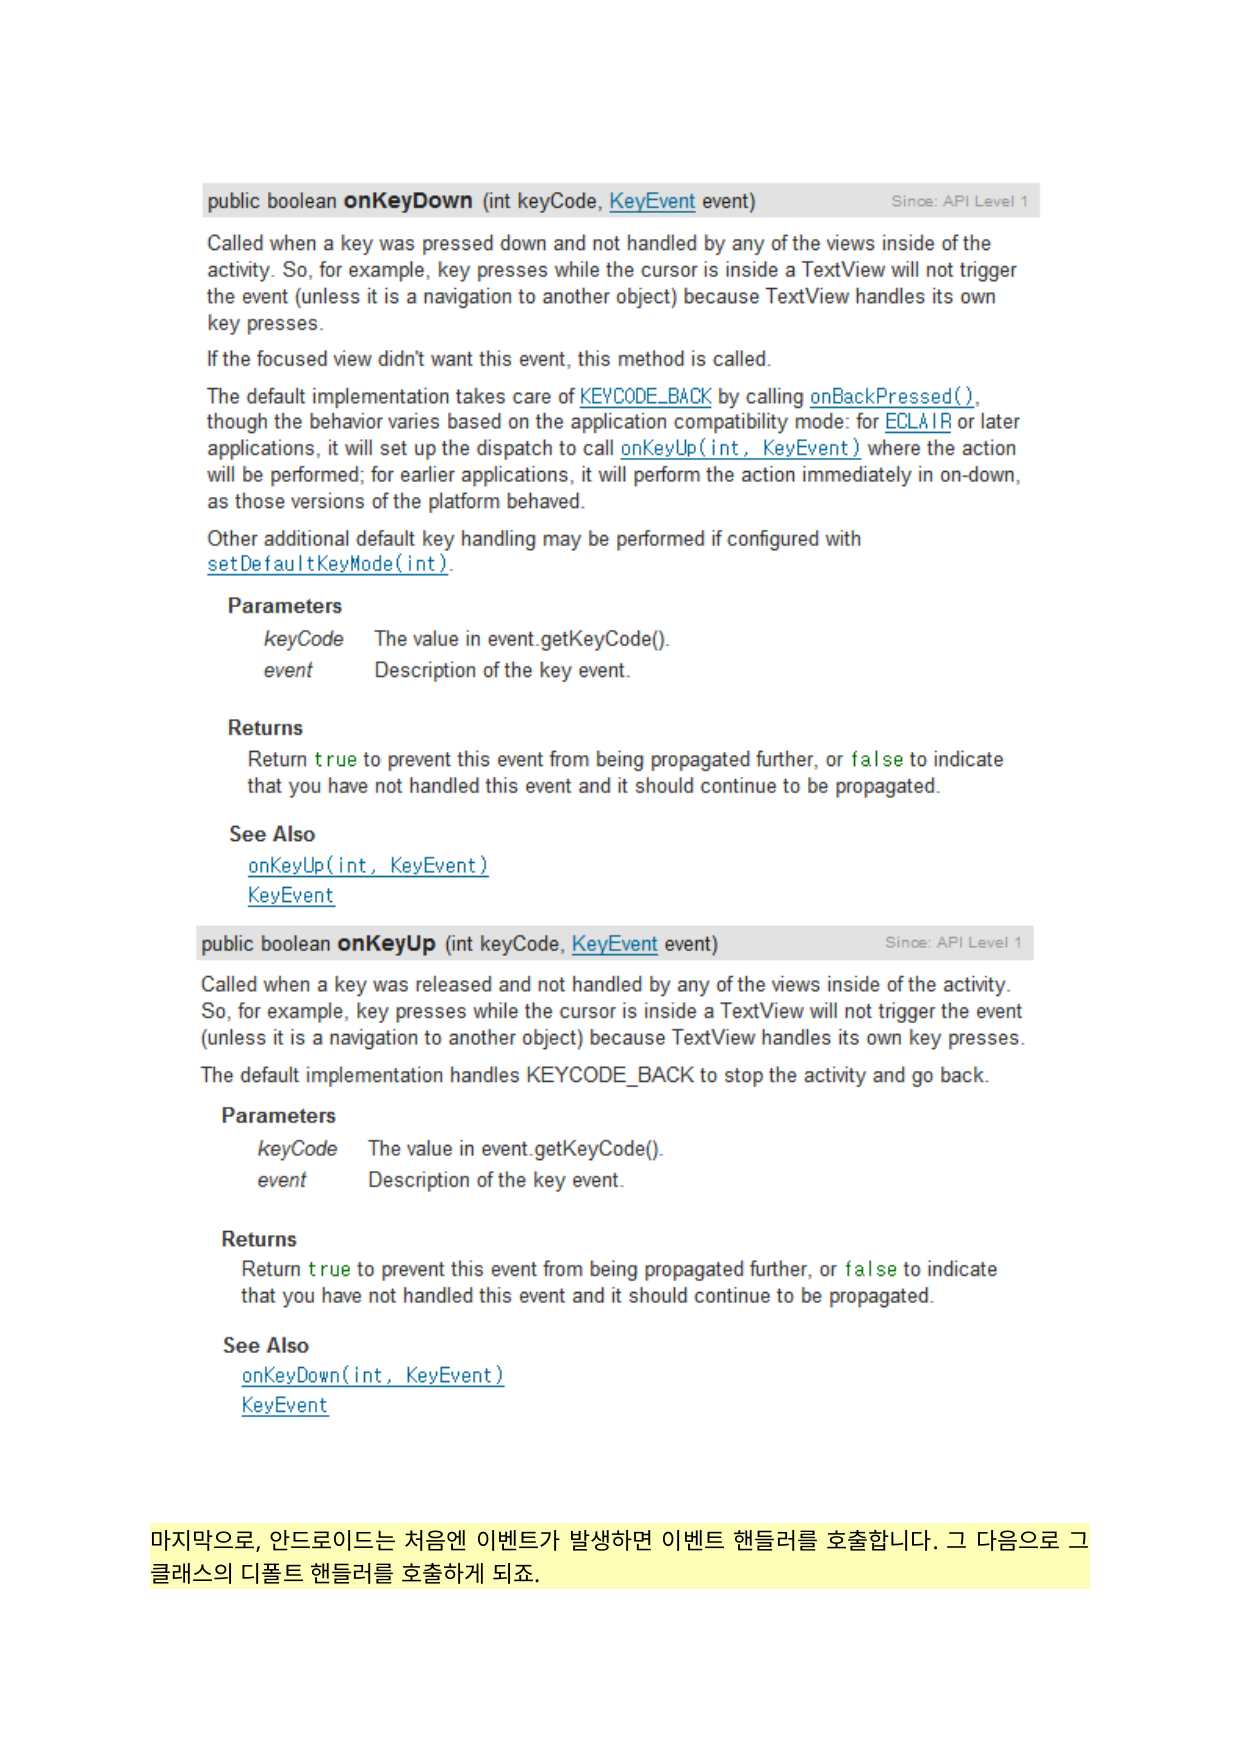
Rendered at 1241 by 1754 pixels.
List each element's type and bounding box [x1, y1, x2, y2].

picture [196, 177, 1045, 1439]
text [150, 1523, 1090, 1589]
